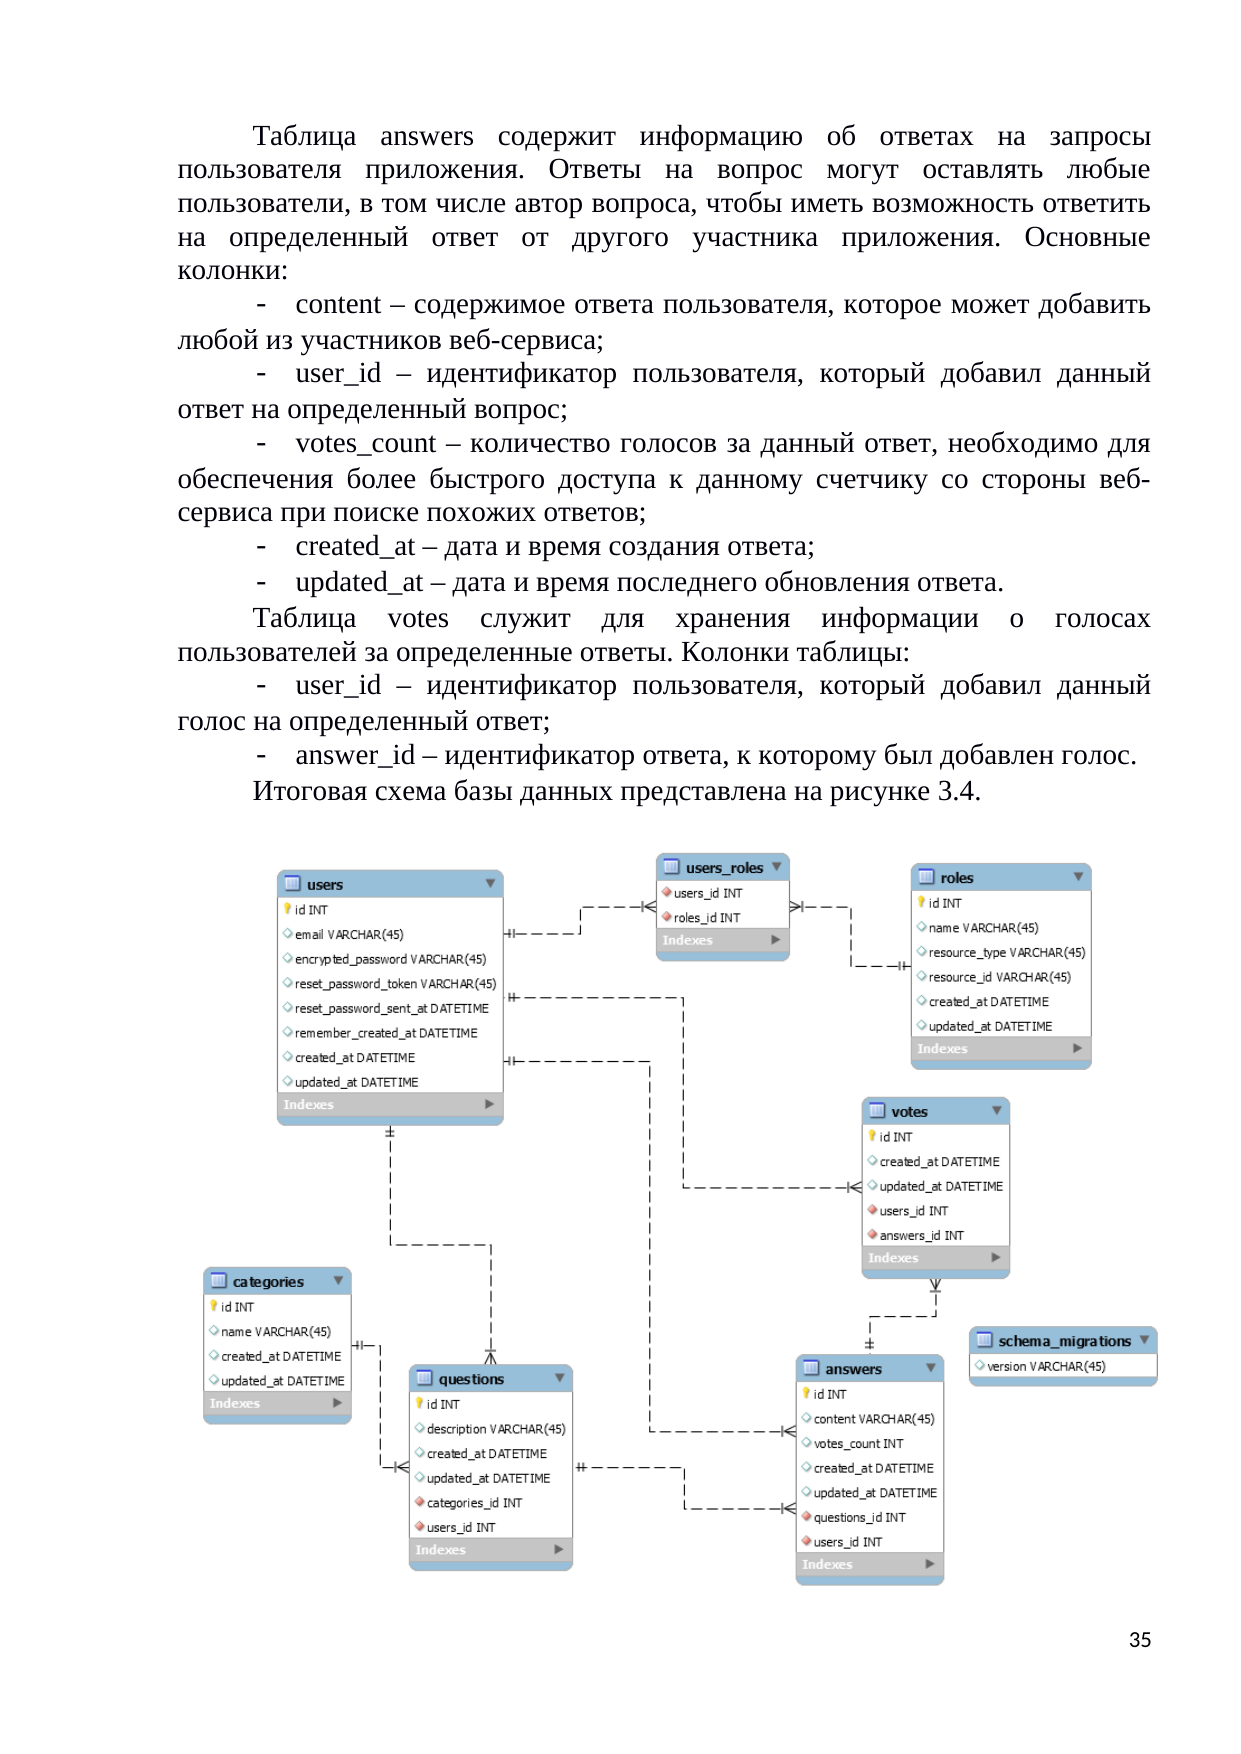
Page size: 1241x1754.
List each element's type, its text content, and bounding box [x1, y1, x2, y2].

list content – содержимое ответа пользователя, которое может добавить любой из участников веб-сервиса; [177, 286, 1152, 355]
text Итоговая схема базы данных представлена на рисунке 3.4. [177, 773, 1152, 806]
list user_id – идентификатор пользователя, который добавил данный голос на определенный ответ; [177, 667, 1152, 737]
list updated_at – дата и время последнего обновления ответа. [177, 564, 1152, 600]
list user_id – идентификатор пользователя, который добавил данный ответ на определенный вопрос; [177, 355, 1152, 425]
list votes_count – количество голосов за данный ответ, необходимо для обеспечения более быстрого доступа к данному счетчику со стороны веб-сервиса при поиске похожих ответов; [177, 425, 1152, 528]
list answer_id – идентификатор ответа, к которому был добавлен голос. [177, 737, 1152, 773]
picture [192, 844, 1168, 1598]
list created_at – дата и время создания ответа; [177, 528, 1152, 564]
text Таблица answers содержит информацию об ответах на запросы пользователя приложения. Ответы на вопрос могут оставлять любые пользователи, в том числе автор вопроса, чтобы иметь возможность ответить на определенный ответ от другого участника приложения. Основные колонки: [177, 118, 1152, 286]
text Таблица votes служит для хранения информации о голосах пользователей за определенные ответы. Колонки таблицы: [177, 600, 1152, 667]
